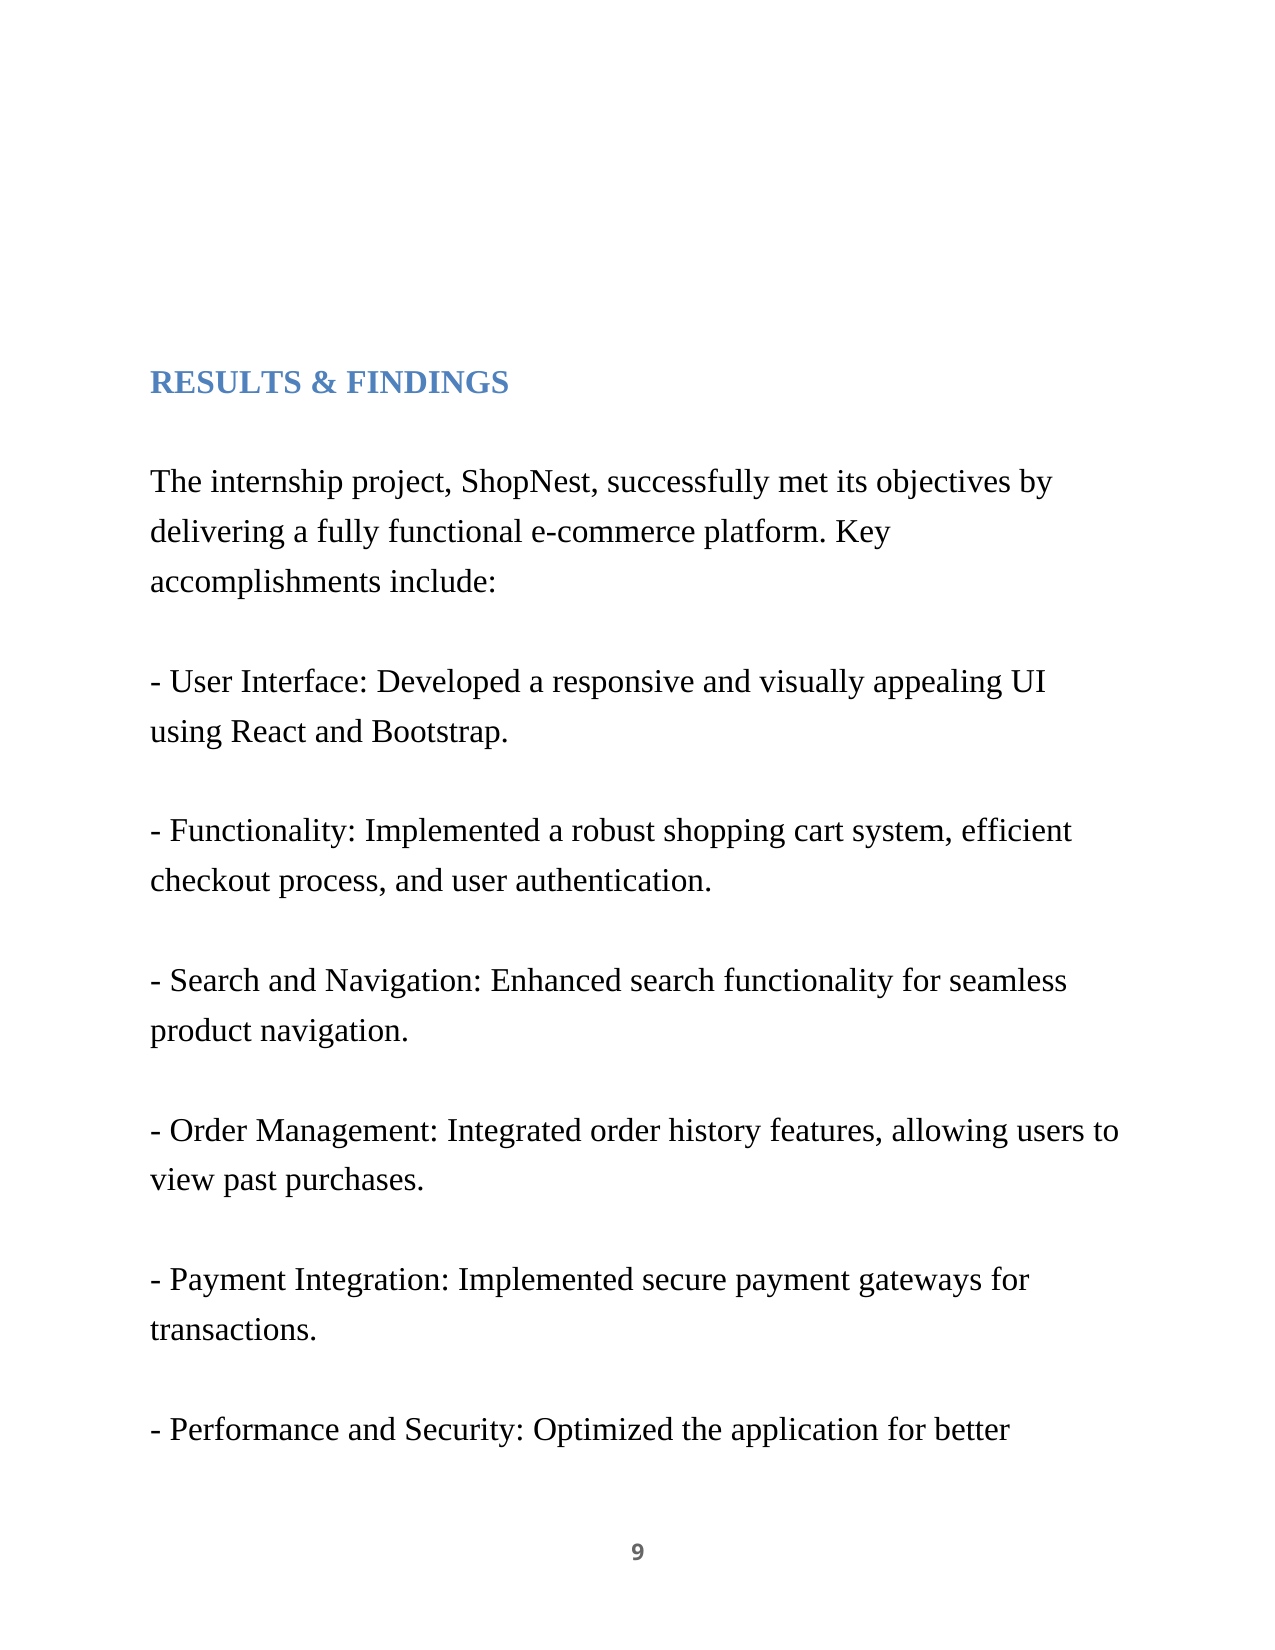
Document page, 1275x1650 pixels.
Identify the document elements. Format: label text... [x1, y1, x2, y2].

subtitle - User Interface: Developed a responsive and visually appealing UI using React and Bootstrap. [150, 661, 1125, 749]
subtitle - Functionality: Implemented a robust shopping cart system, efficient checkout process, and user authentication. [150, 811, 1125, 899]
subtitle - Search and Navigation: Enhanced search functionality for seamless product navigation. [150, 960, 1125, 1048]
subtitle The internship project, ShopNest, successfully met its objectives by delivering a fully functional e-commerce platform. Key accomplishments include: [150, 462, 1125, 599]
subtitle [150, 1409, 1125, 1447]
subtitle - Order Management: Integrated order history features, allowing users to view past purchases. [150, 1110, 1125, 1198]
subtitle - Payment Integration: Implemented secure payment gateways for transactions. [150, 1259, 1125, 1347]
text RESULTS & FINDINGS [150, 362, 1125, 400]
